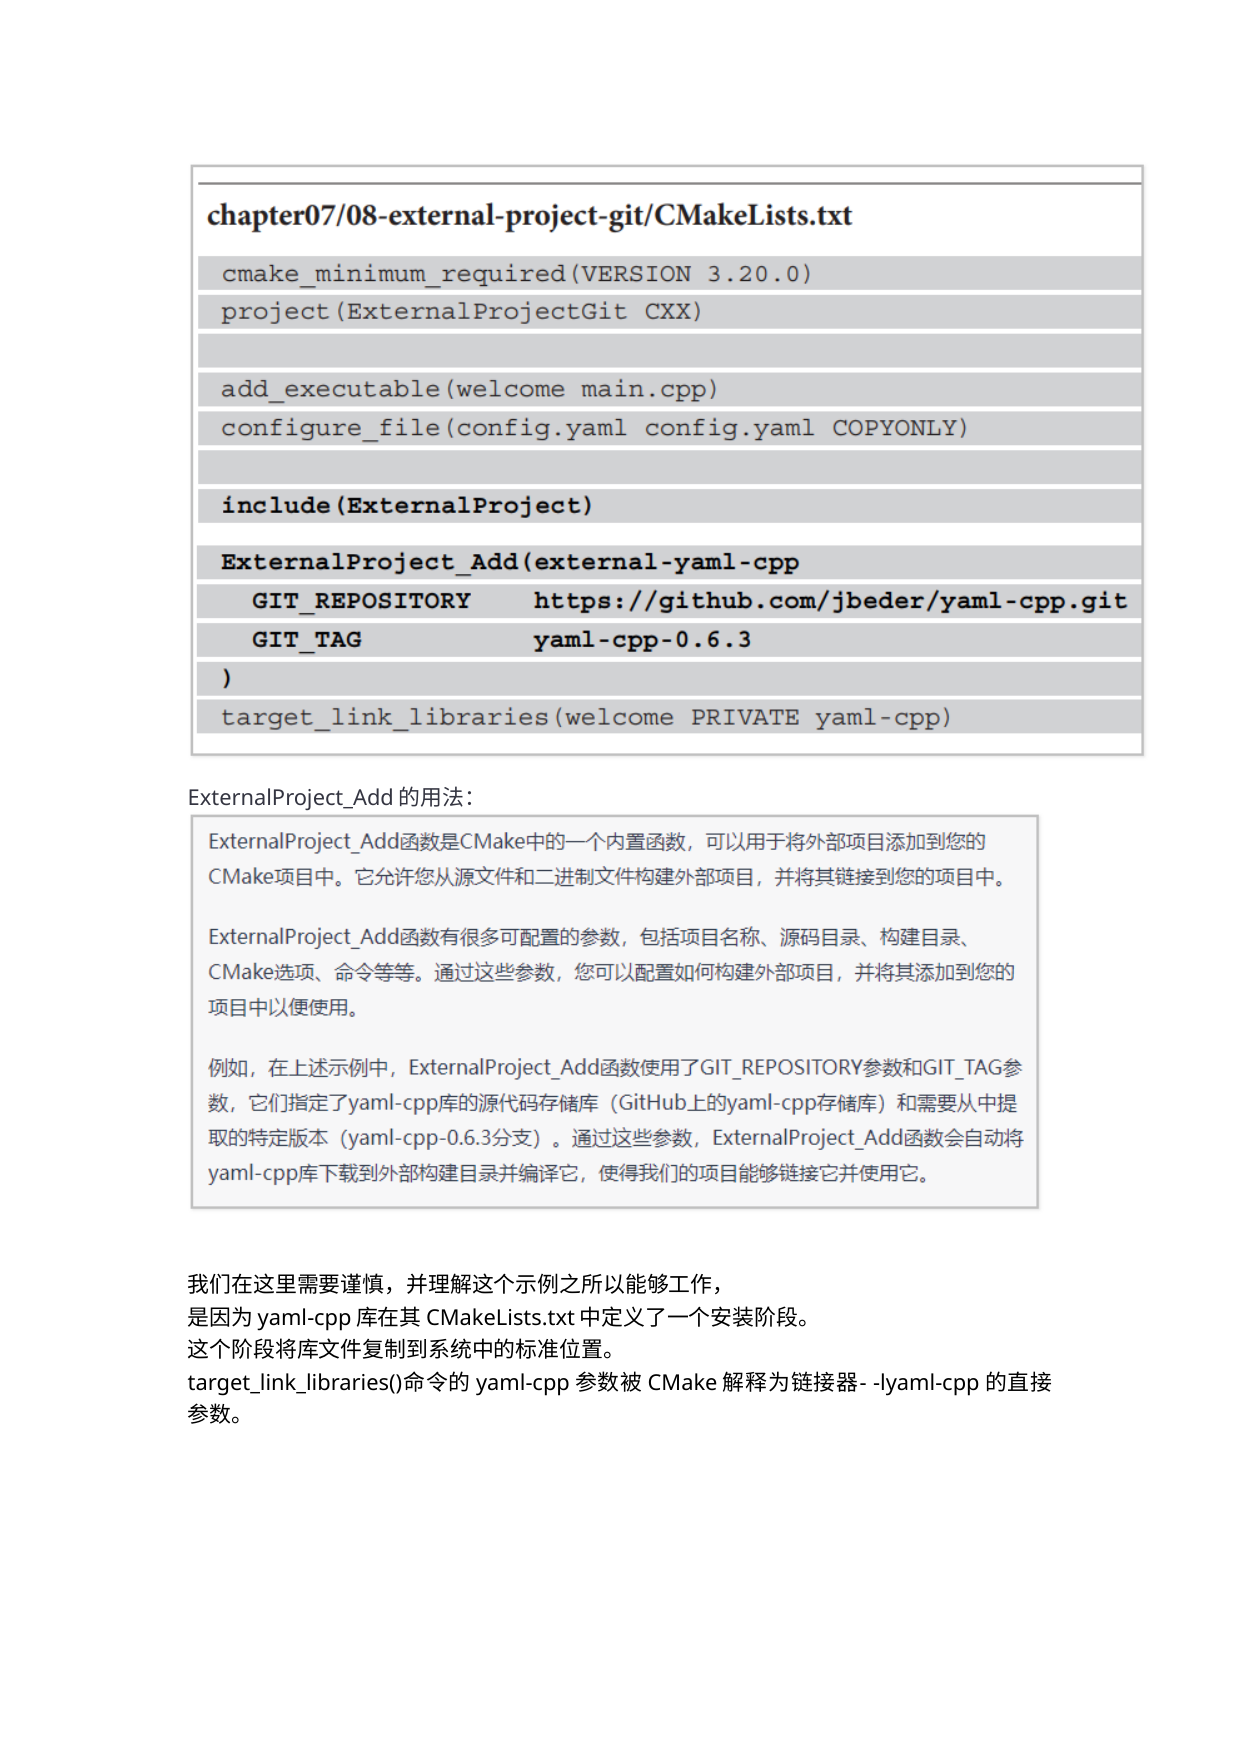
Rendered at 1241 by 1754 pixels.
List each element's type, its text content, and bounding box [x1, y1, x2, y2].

picture [187, 162, 1149, 761]
text ExternalProject_Add的用法： [187, 779, 1053, 812]
text 是因为yaml-cpp库在其CMakeLists.txt中定义了一个安装阶段。 [187, 1299, 1053, 1332]
picture [187, 812, 1044, 1214]
text target_link_libraries()命令的yaml-cpp参数被CMake解释为链接器- -lyaml-cpp的直接参数。 [187, 1364, 1053, 1429]
text 这个阶段将库文件复制到系统中的标准位置。 [187, 1332, 1053, 1364]
text 我们在这里需要谨慎，并理解这个示例之所以能够工作， [187, 1267, 1053, 1299]
